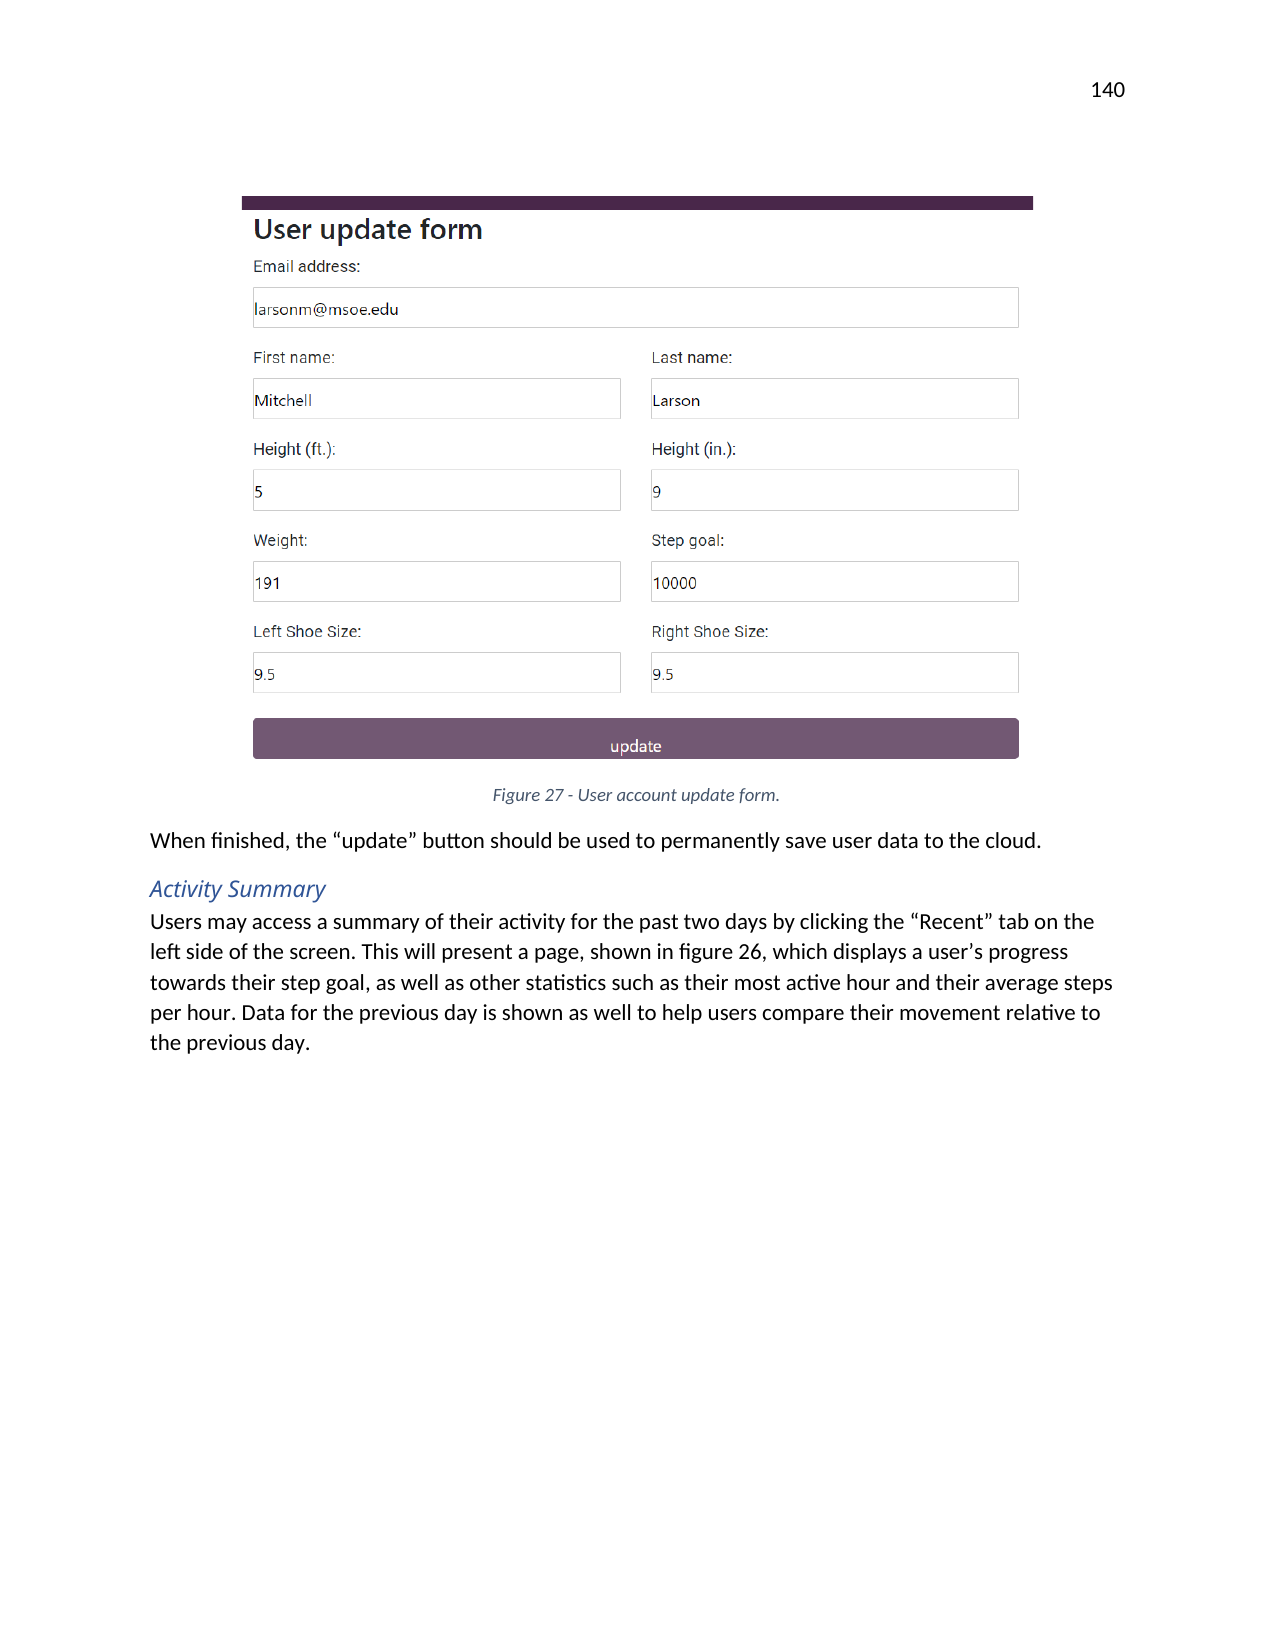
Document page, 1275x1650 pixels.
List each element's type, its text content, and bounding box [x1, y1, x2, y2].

subtitle Activity Summary [150, 873, 1125, 905]
text Users may access a summary of their activity for the past two days by clicking the “Recent” tab on the left side of the screen. This will present a page, shown in figure 26, which displays a user’s progress towards their step goal, as well as other statistics such as their most active hour and their average steps per hour. Data for the previous day is shown as well to help users compare their movement relative to the previous day. [150, 907, 1125, 1056]
text When finished, the “update” button should be used to permanently save user data to the cloud. [150, 827, 1125, 854]
picture [241, 196, 1034, 764]
